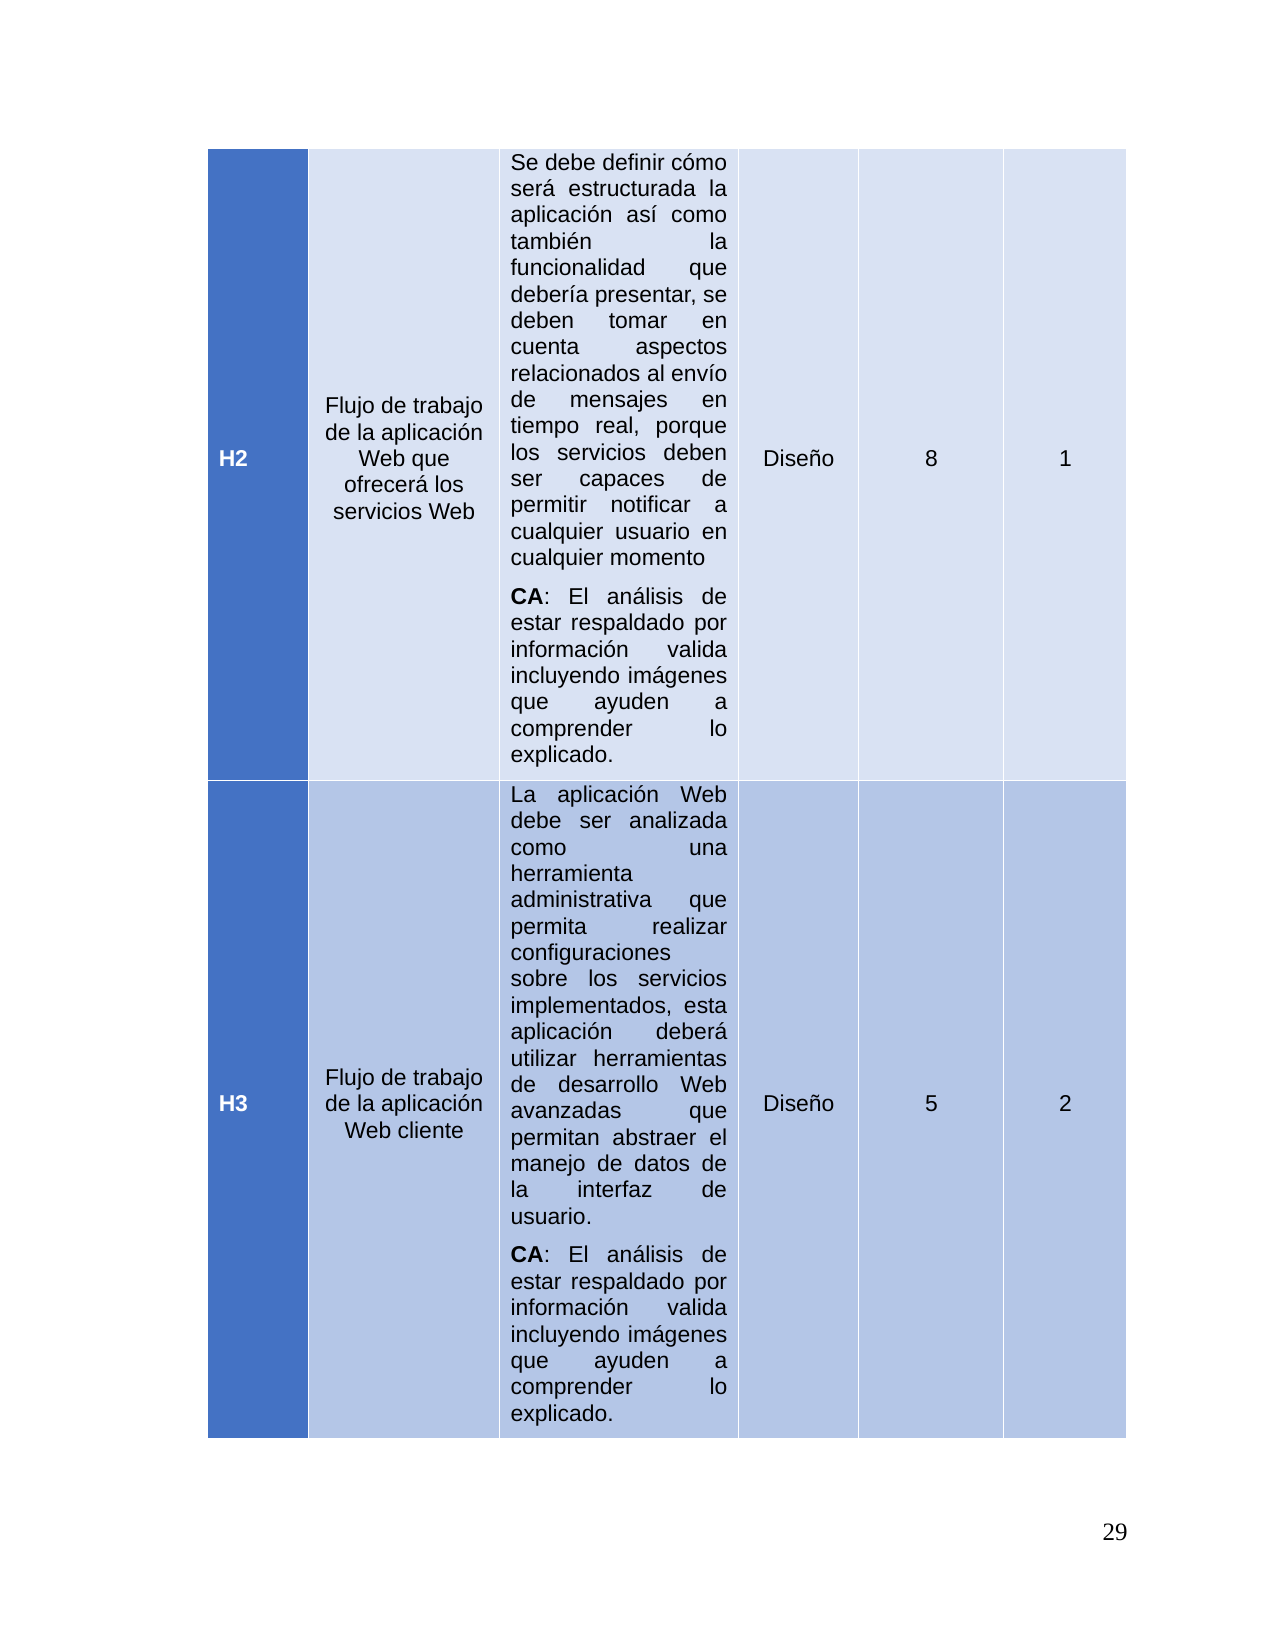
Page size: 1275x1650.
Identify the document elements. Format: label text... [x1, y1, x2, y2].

table_header Se debe definir cómo será estructurada la aplicación así como también la funcionalidad que debería presentar, se deben tomar en cuenta aspectos relacionados al envío de mensajes en tiempo real, porque los servicios deben ser capaces de permitir notificar a cualquier usuario en cualquier momento CA: El análisis de estar respaldado por información valida incluyendo imágenes que ayuden a comprender lo explicado. [500, 149, 738, 780]
table_header Diseño [739, 149, 858, 780]
table_cell Flujo de trabajo de la aplicación Web cliente [309, 781, 499, 1438]
table_cell La aplicación Web debe ser analizada como una herramienta administrativa que permita realizar configuraciones sobre los servicios implementados, esta aplicación deberá utilizar herramientas de desarrollo Web avanzadas que permitan abstraer el manejo de datos de la interfaz de usuario. CA: El análisis de estar respaldado por información valida incluyendo imágenes que ayuden a comprender lo explicado. [500, 781, 738, 1438]
table_header Flujo de trabajo de la aplicación Web que ofrecerá los servicios Web [309, 149, 499, 780]
table_header 1 [1004, 149, 1126, 780]
table_cell 5 [859, 781, 1003, 1438]
table_cell 2 [1004, 781, 1126, 1438]
table_header 8 [859, 149, 1003, 780]
table_header H2 [208, 149, 308, 780]
table_cell H3 [208, 781, 308, 1438]
table_cell Diseño [739, 781, 858, 1438]
